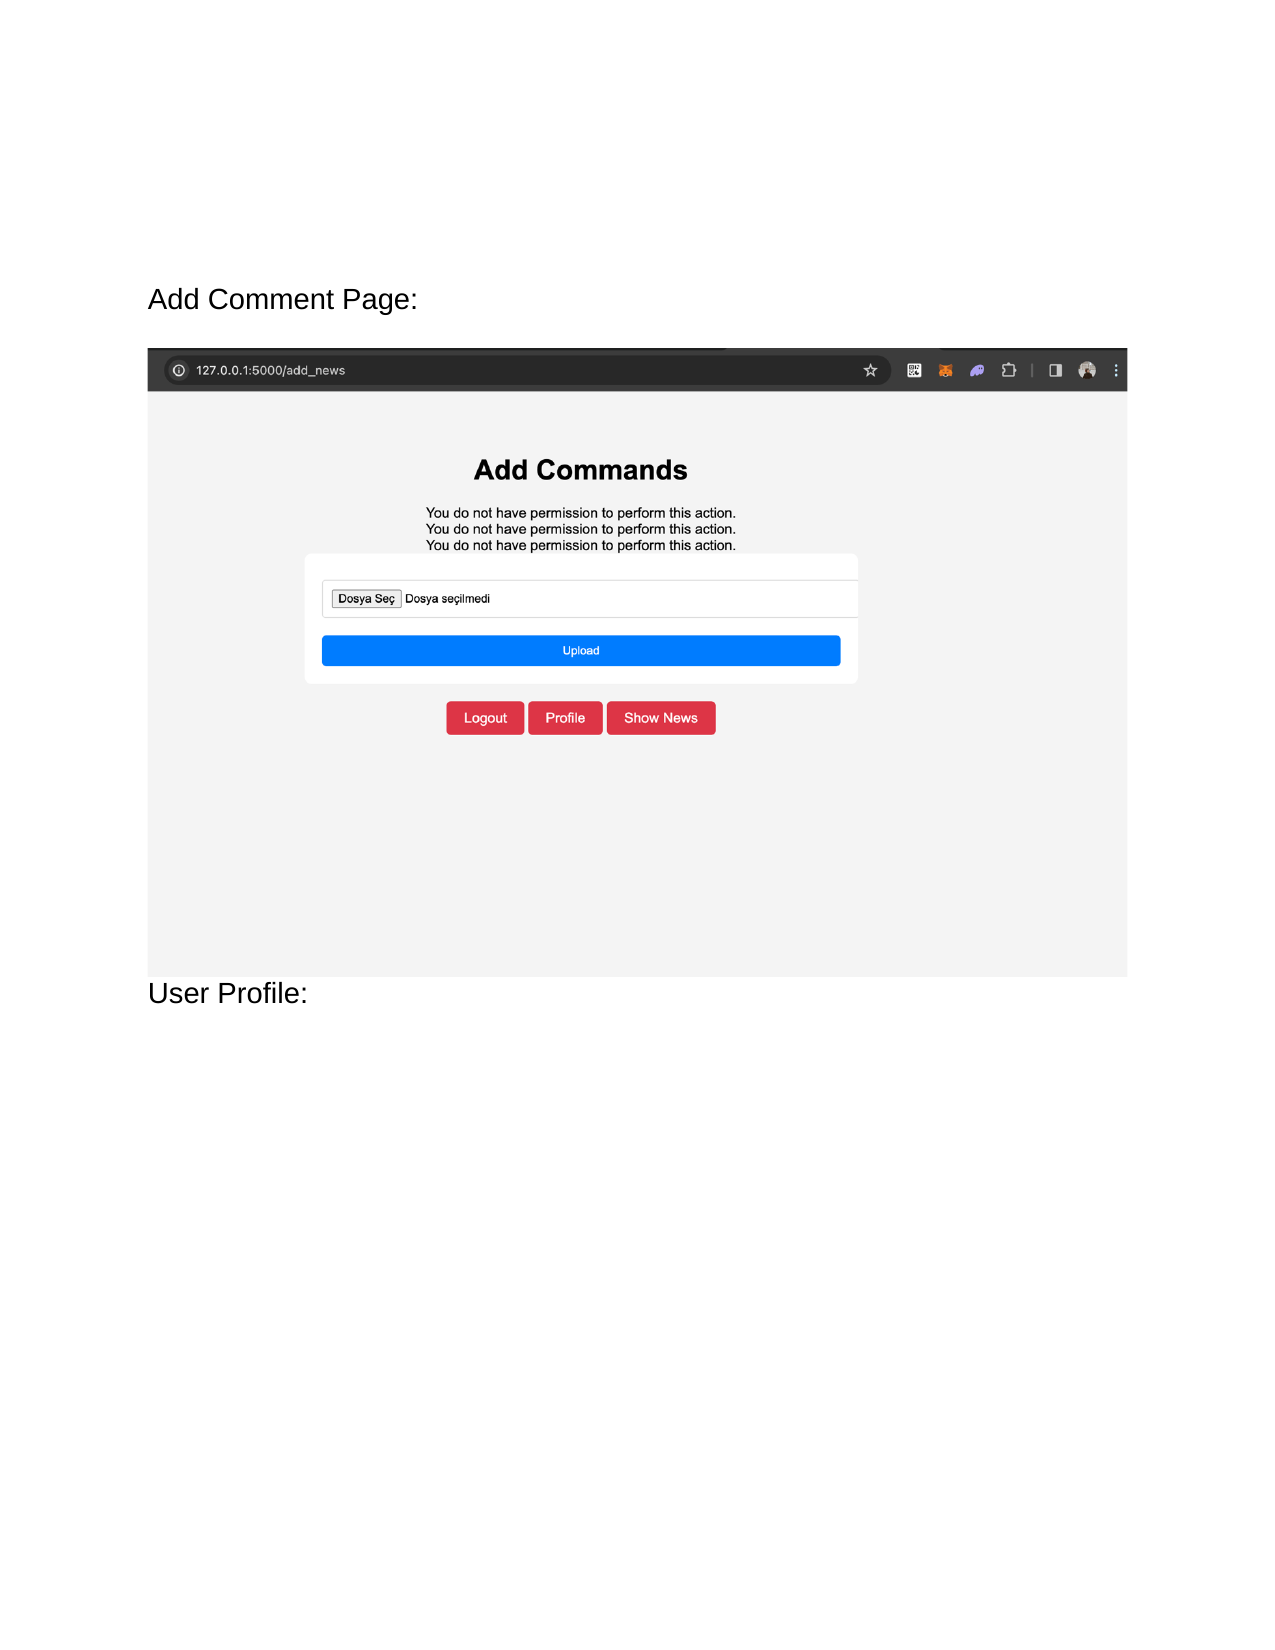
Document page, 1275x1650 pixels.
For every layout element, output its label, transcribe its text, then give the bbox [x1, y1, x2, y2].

picture [147, 348, 1128, 977]
text User Profile: [148, 977, 1127, 1010]
text Add Comment Page: [148, 282, 1127, 315]
